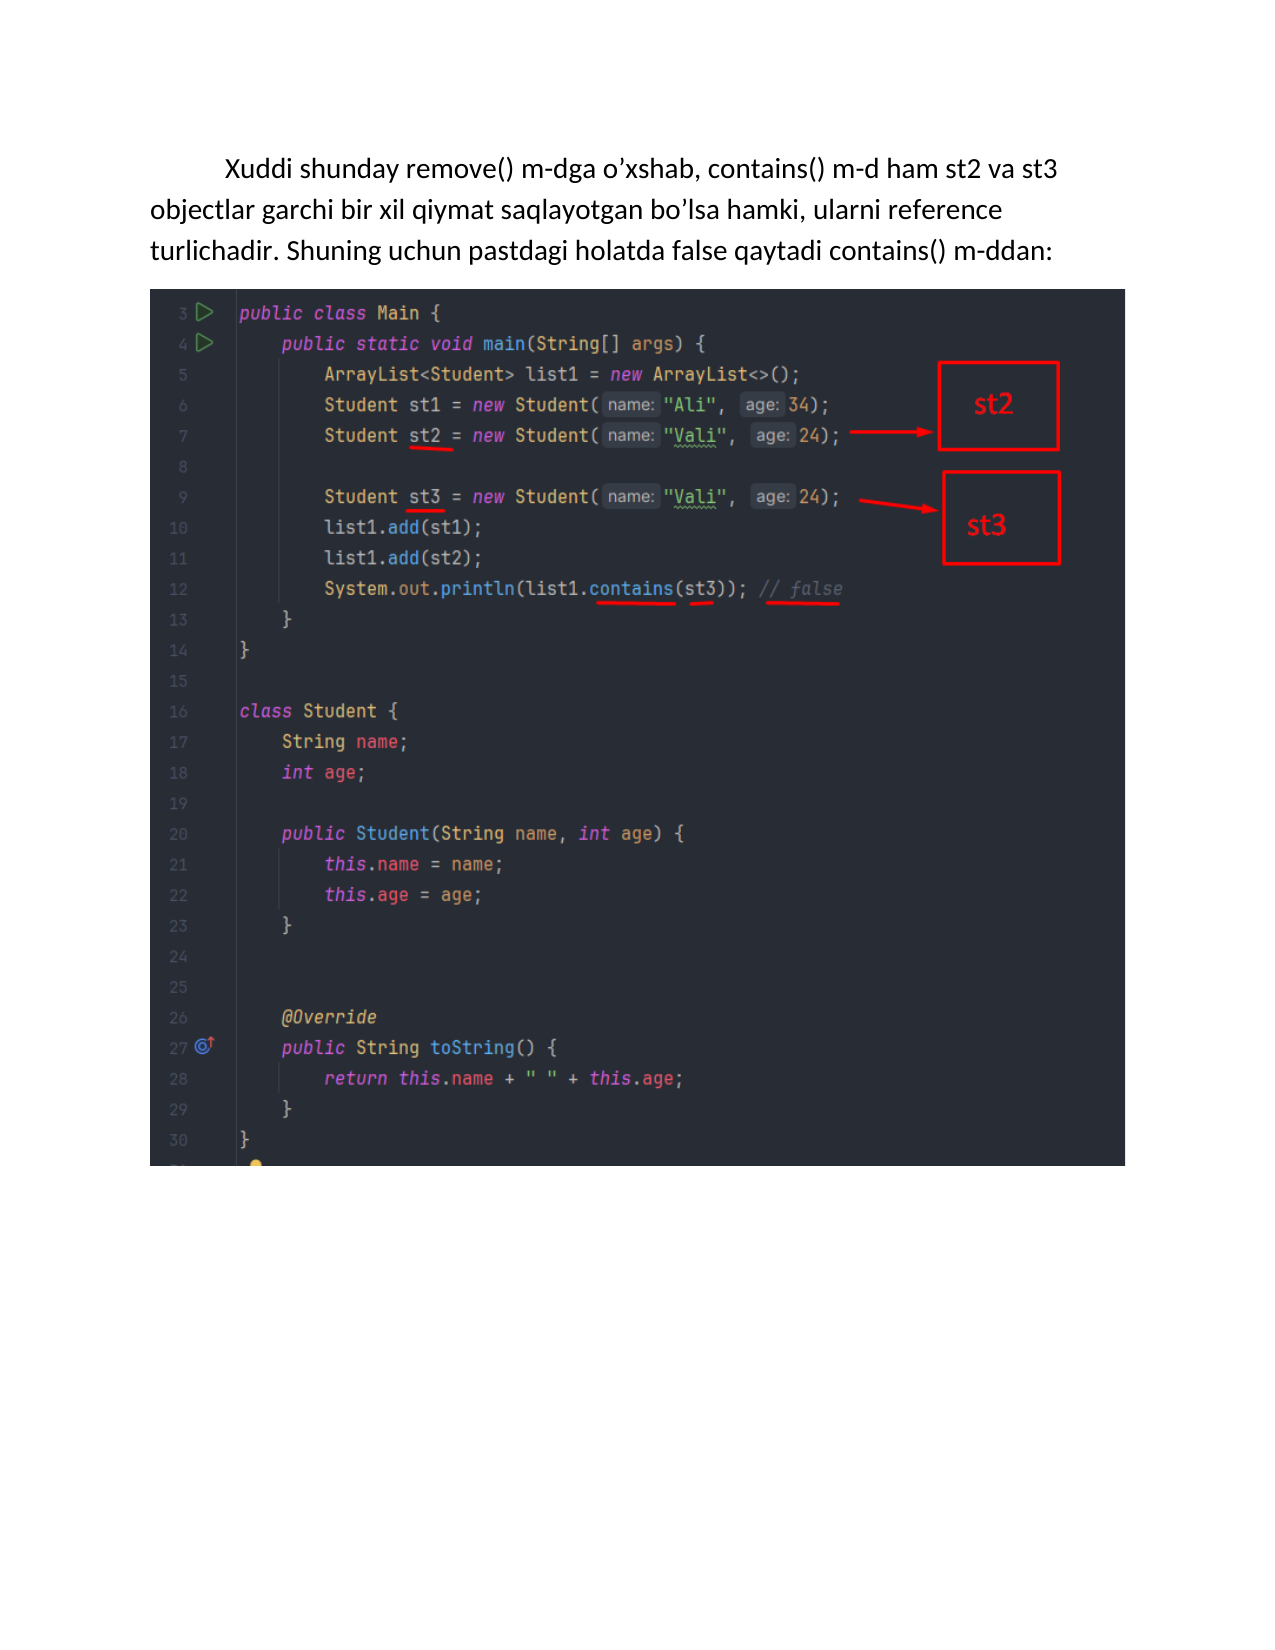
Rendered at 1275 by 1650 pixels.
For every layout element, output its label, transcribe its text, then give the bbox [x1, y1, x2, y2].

picture [150, 289, 1125, 1166]
text Xuddi shunday remove() m-dga o’xshab, contains() m-d ham st2 va st3 objectlar garchi bir xil qiymat saqlayotgan bo’lsa hamki, ularni reference turlichadir. Shuning uchun pastdagi holatda false qaytadi contains() m-ddan: [150, 150, 1125, 267]
